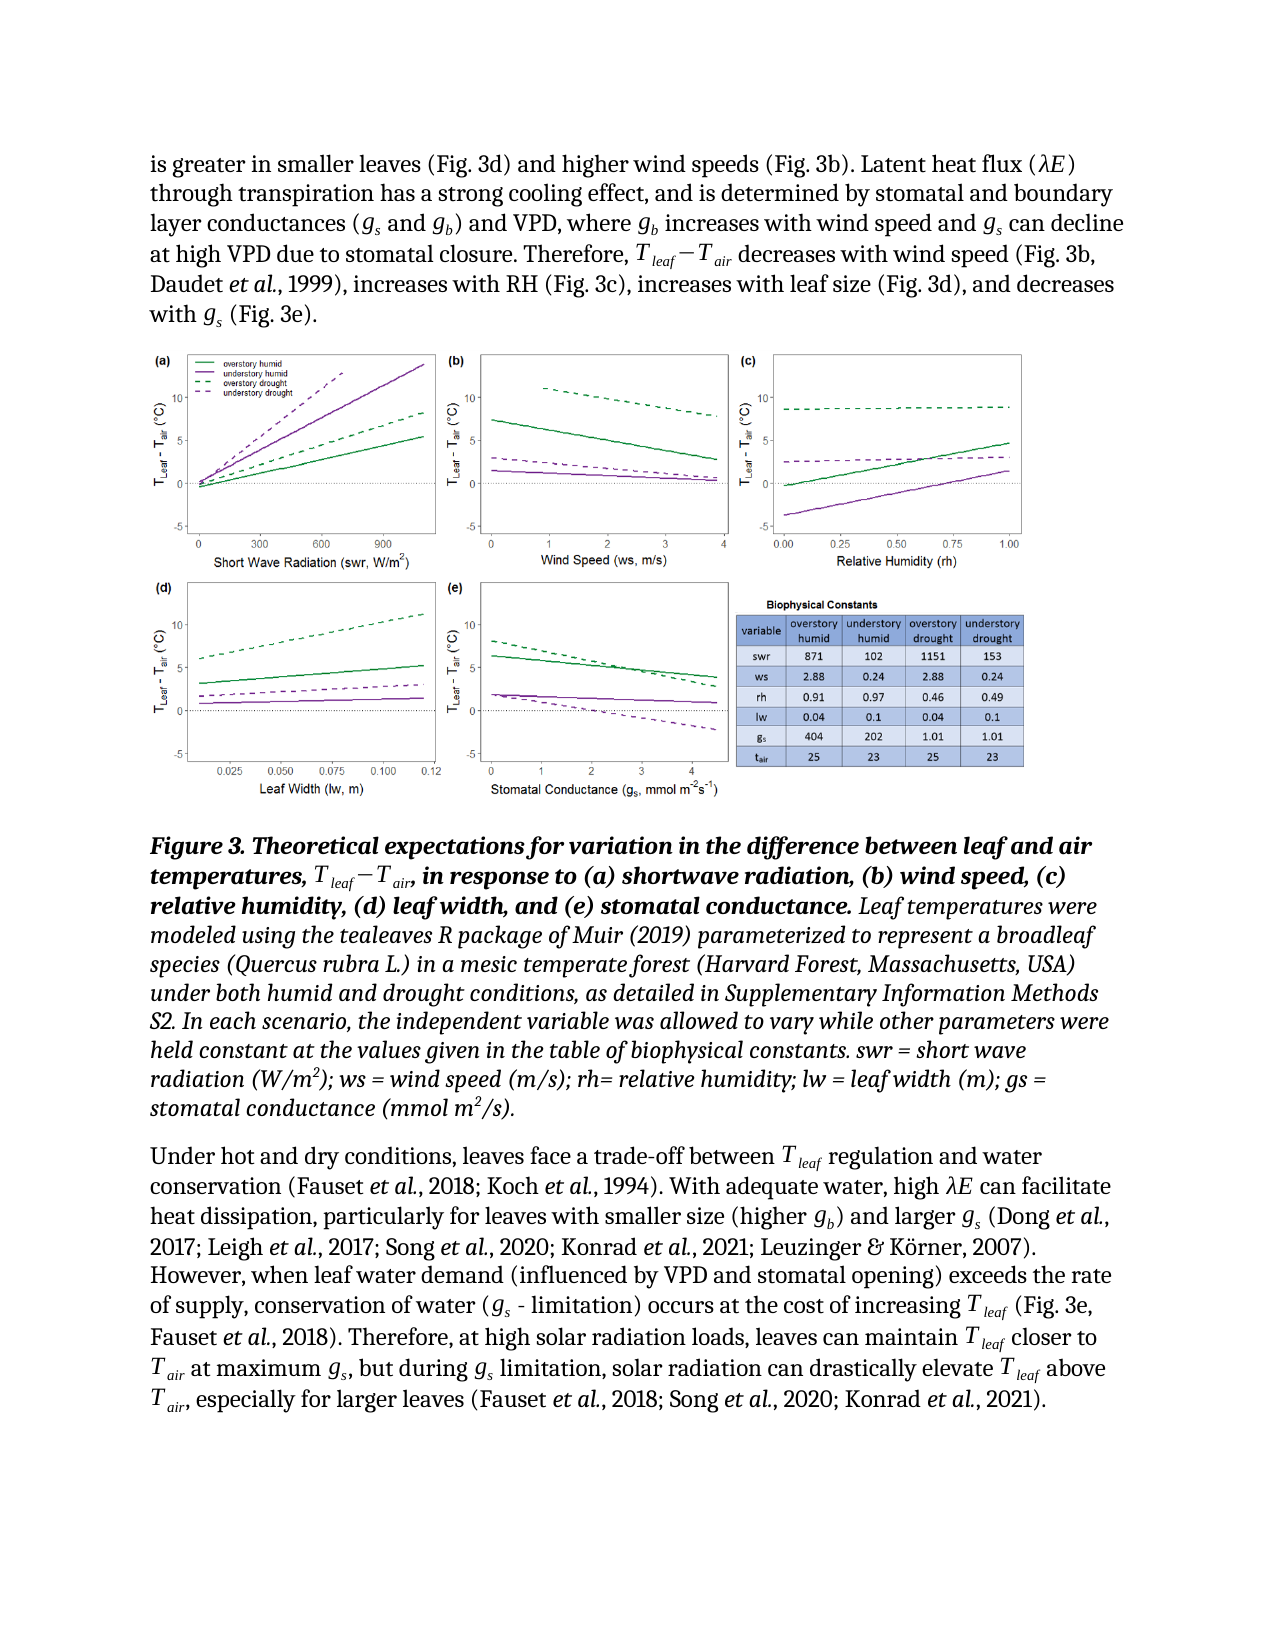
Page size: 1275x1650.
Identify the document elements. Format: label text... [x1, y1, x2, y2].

text Figure 3. Theoretical expectations for variation in the difference between leaf and air temperatures, , in response to (a) shortwave radiation, (b) wind speed, (c) relative humidity, (d) leaf width, and (e) stomatal conductance. Leaf temperatures were modeled using the tealeaves R package of Muir (2019) parameterized to represent a broadleaf species (Quercus rubra L.) in a mesic temperate forest (Harvard Forest, Massachusetts, USA) under both humid and drought conditions, as detailed in Supplementary Information Methods S2. In each scenario, the independent variable was allowed to vary while other parameters were held constant at the values given in the table of biophysical constants. swr = short wave radiation (W/m2); ws = wind speed (m/s); rh= relative humidity; lw = leaf width (m); gs = stomatal conductance (mmol m2/s). [150, 832, 1125, 1122]
text Under hot and dry conditions, leaves face a trade-off between regulation and water conservation (Fauset et al., 2018; Koch et al., 1994). With adequate water, high can facilitate heat dissipation, particularly for leaves with smaller size (higher ) and larger (Dong et al., 2017; Leigh et al., 2017; Song et al., 2020; Konrad et al., 2021; Leuzinger & Körner, 2007). However, when leaf water demand (influenced by VPD and stomatal opening) exceeds the rate of supply, conservation of water ( - limitation) occurs at the cost of increasing (Fig. 3e, Fauset et al., 2018). Therefore, at high solar radiation loads, leaves can maintain closer to at maximum , but during limitation, solar radiation can drastically elevate above , especially for larger leaves (Fauset et al., 2018; Song et al., 2020; Konrad et al., 2021). [150, 1141, 1125, 1415]
picture [150, 349, 1025, 812]
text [150, 150, 1125, 330]
